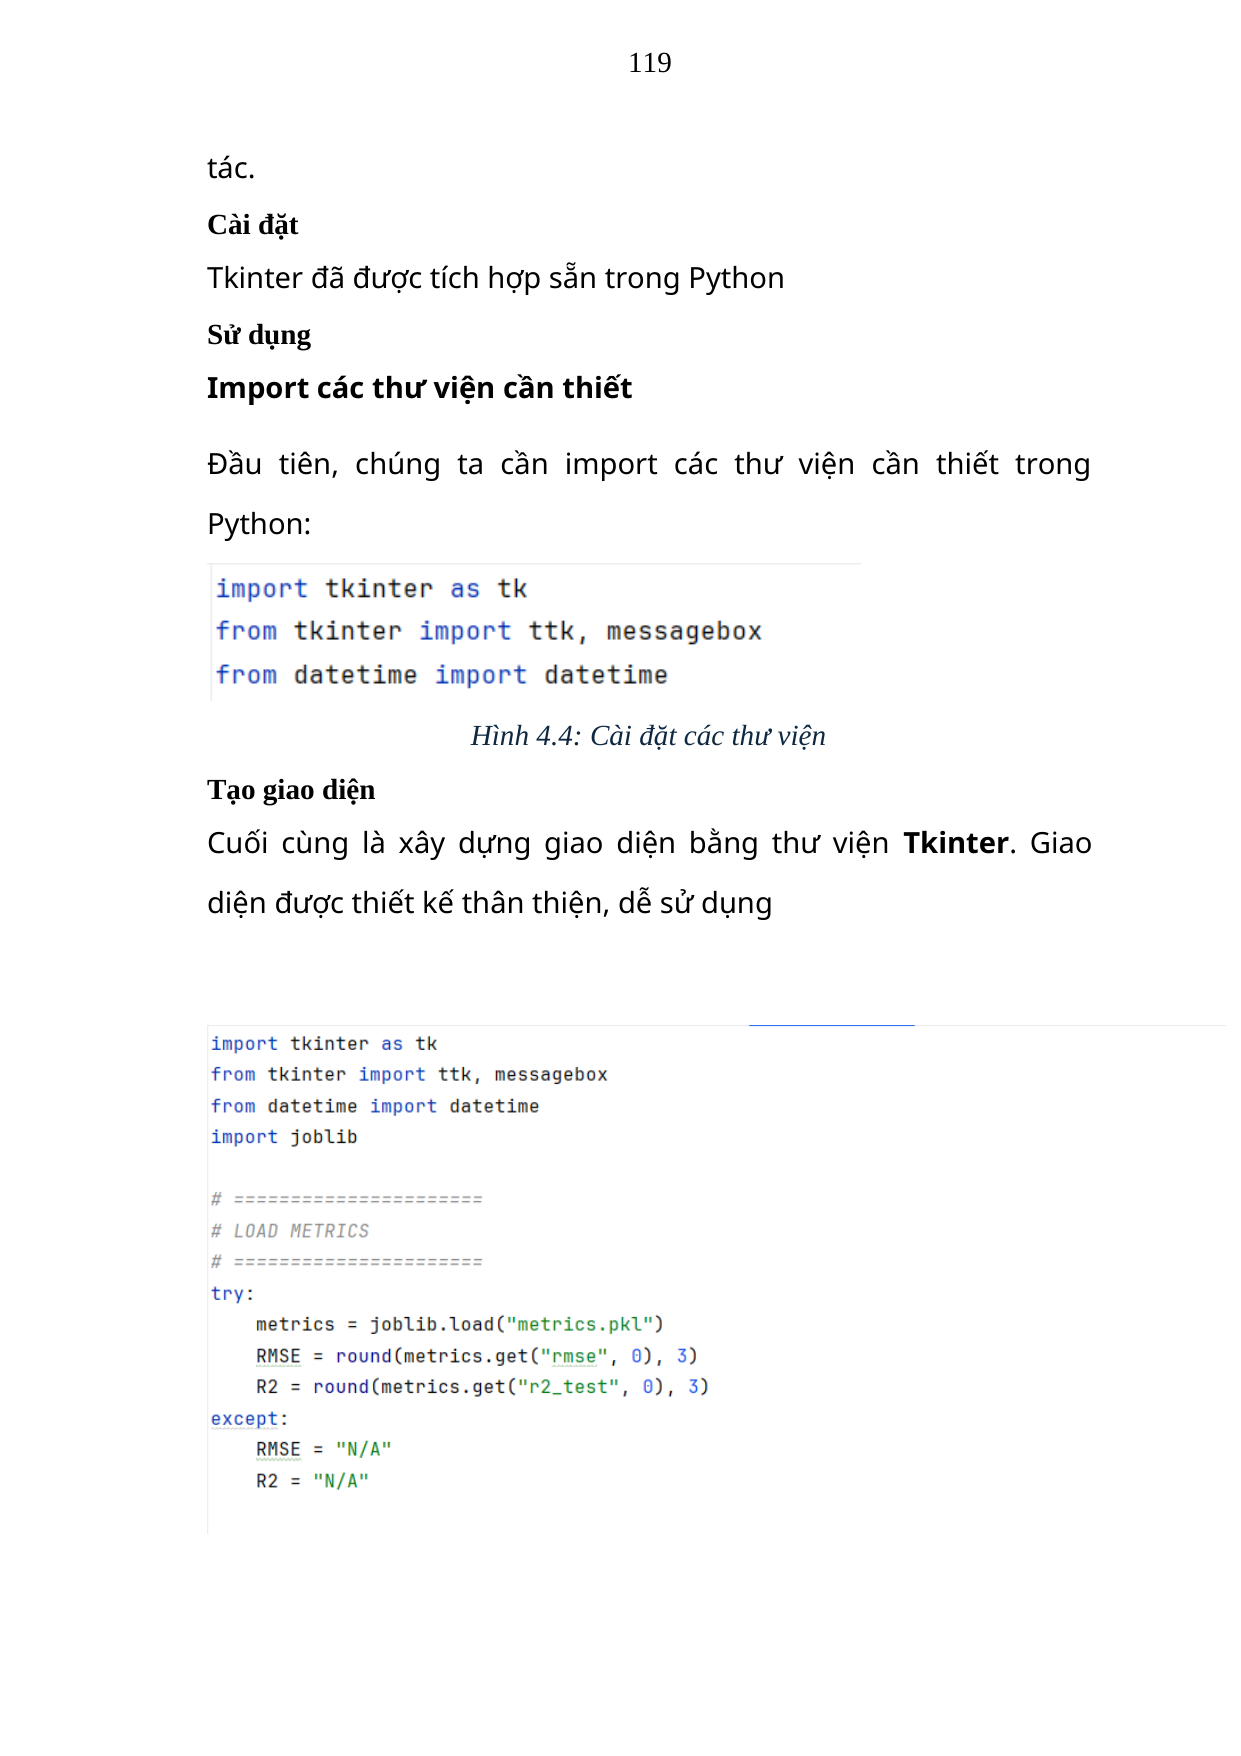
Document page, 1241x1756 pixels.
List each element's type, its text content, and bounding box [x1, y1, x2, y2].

text Đầu tiên, chúng ta cần import các thư viện cần thiết trong Python: [207, 444, 1092, 543]
picture [206, 563, 862, 701]
text Import các thư viện cần thiết [207, 367, 1092, 407]
text Tạo giao diện [207, 772, 1092, 806]
text Cuối cùng là xây dựng giao diện bằng thư viện Tkinter. Giao diện được thiết kế thân thiện, dễ sử dụng [207, 822, 1092, 922]
picture [206, 1025, 1227, 1534]
text Tkinter đã được tích hợp sẵn trong Python [207, 257, 1092, 297]
text Hình 4.4: Cài đặt các thư viện [207, 718, 1092, 751]
text Cài đặt [207, 207, 1092, 241]
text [207, 148, 1092, 187]
text Sử dụng [207, 317, 1092, 351]
